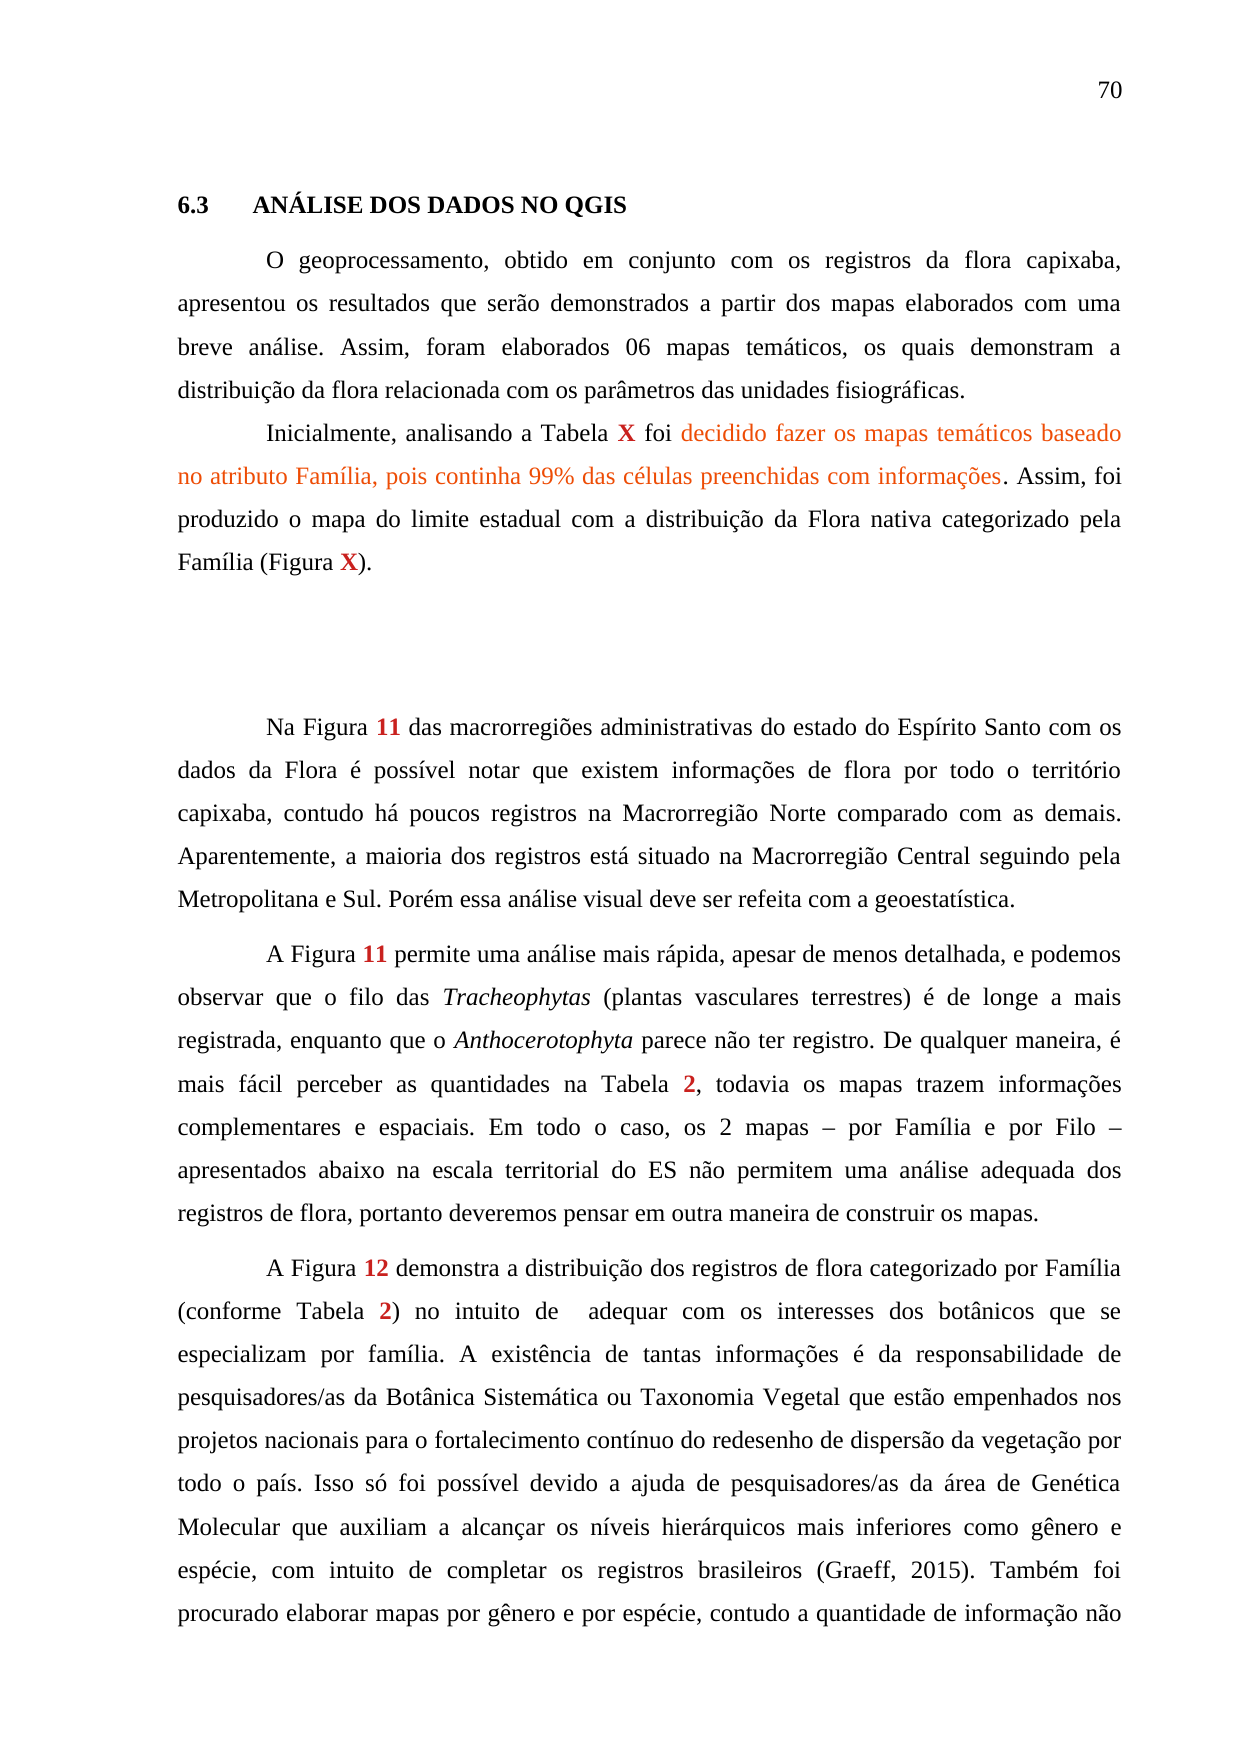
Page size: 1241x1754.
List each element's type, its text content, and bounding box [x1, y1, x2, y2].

text O geoprocessamento, obtido em conjunto com os registros da flora capixaba, apresentou os resultados que serão demonstrados a partir dos mapas elaborados com uma breve análise. Assim, foram elaborados 06 mapas temáticos, os quais demonstram a distribuição da flora relacionada com os parâmetros das unidades fisiográficas. [177, 245, 1122, 403]
text A Figura 11 permite uma análise mais rápida, apesar de menos detalhada, e podemos observar que o filo das Tracheophytas (plantas vasculares terrestres) é de longe a mais registrada, enquanto que o Anthocerotophyta parece não ter registro. De qualquer maneira, é mais fácil perceber as quantidades na Tabela 2, todavia os mapas trazem informações complementares e espaciais. Em todo o caso, os 2 mapas – por Família e por Filo – apresentados abaixo na escala territorial do ES não permitem uma análise adequada dos registros de flora, portanto deveremos pensar em outra maneira de construir os mapas. [177, 939, 1122, 1227]
text Inicialmente, analisando a Tabela X foi decidido fazer os mapas temáticos baseado no atributo Família, pois continha 99% das células preenchidas com informações. Assim, foi produzido o mapa do limite estadual com a distribuição da Flora nativa categorizado pela Família (Figura X). [177, 418, 1122, 576]
text Na Figura 11 das macrorregiões administrativas do estado do Espírito Santo com os dados da Flora é possível notar que existem informações de flora por todo o território capixaba, contudo há poucos registros na Macrorregião Norte comparado com as demais. Aparentemente, a maioria dos registros está situado na Macrorregião Central seguindo pela Metropolitana e Sul. Porém essa análise visual deve ser refeita com a geoestatística. [177, 712, 1122, 913]
subtitle Análise dos dados no QGis [177, 190, 1122, 218]
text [177, 1253, 1122, 1627]
